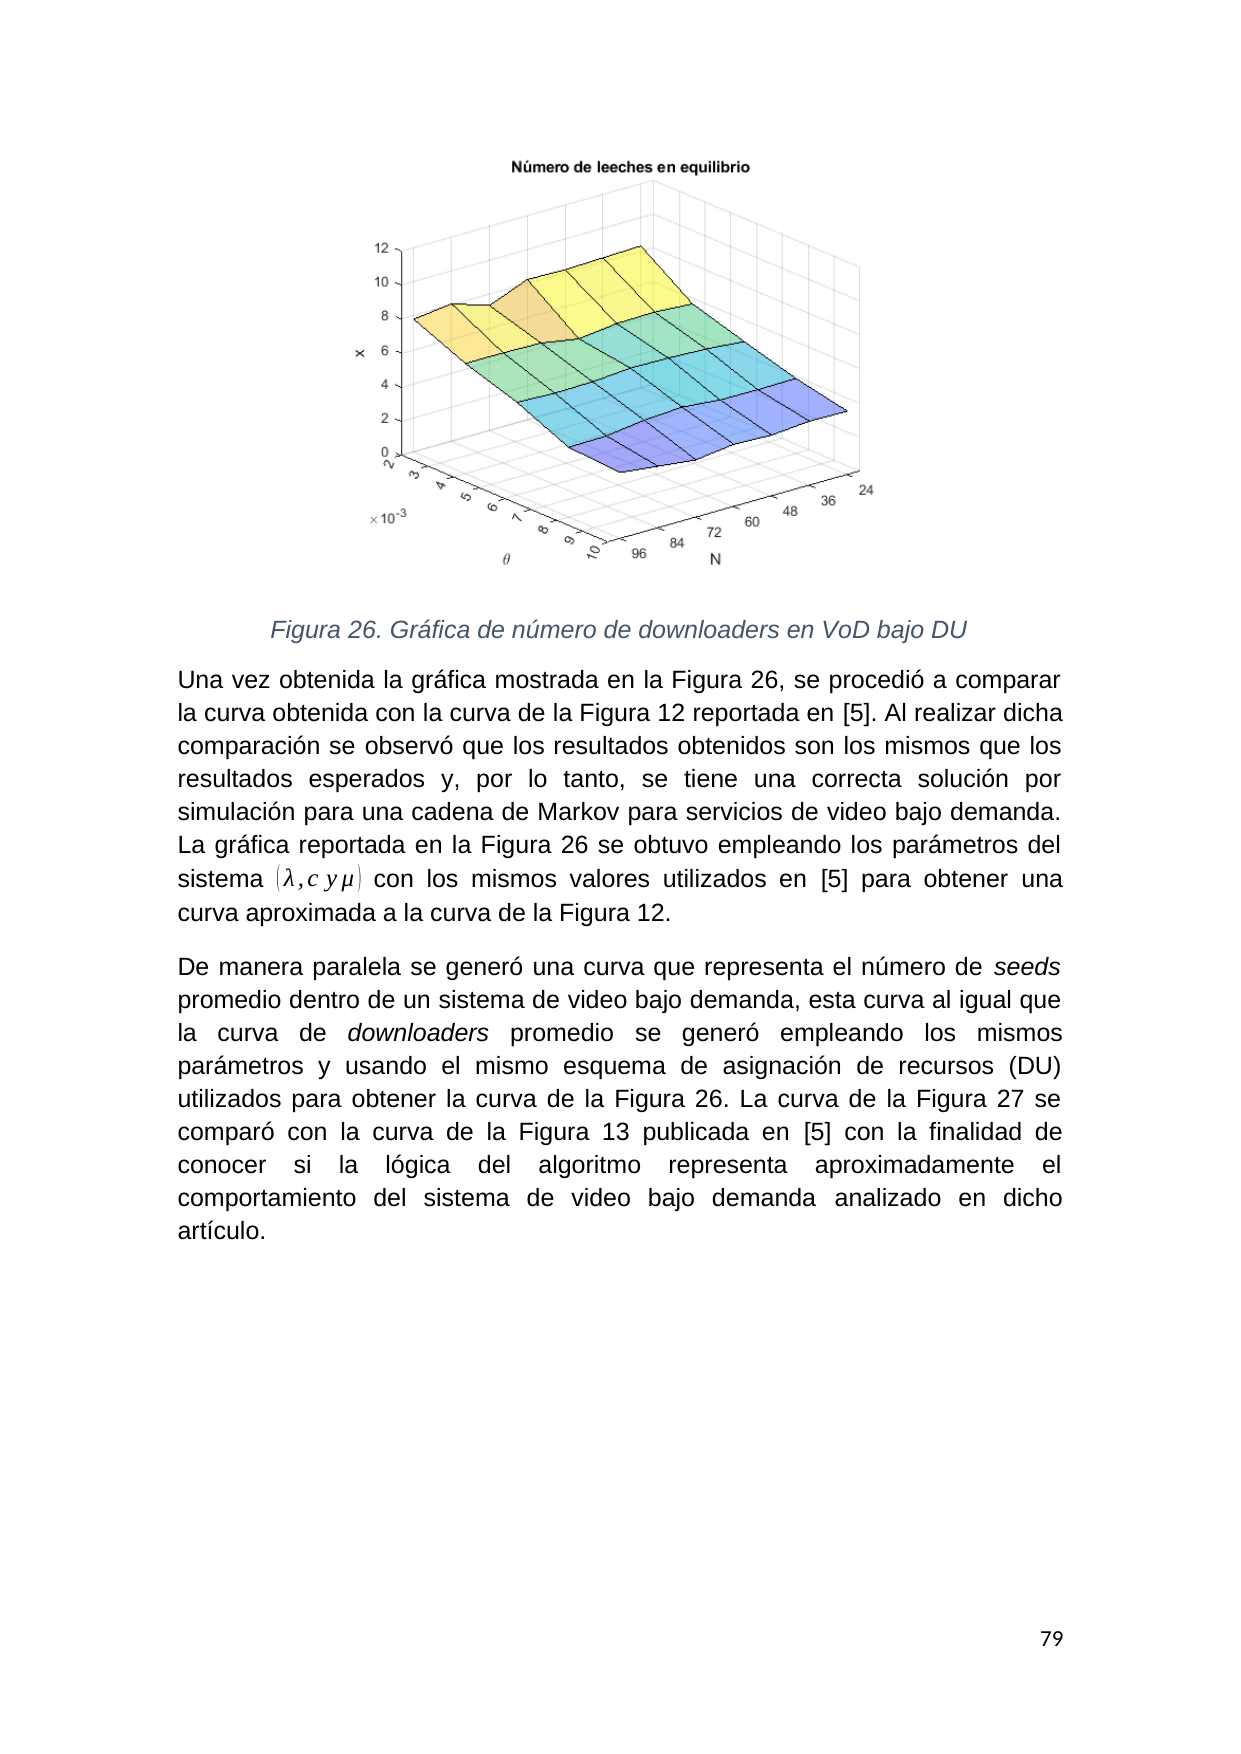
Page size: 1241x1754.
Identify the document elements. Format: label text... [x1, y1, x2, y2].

picture [325, 147, 916, 591]
text Una vez obtenida la gráfica mostrada en la Figura 26, se procedió a comparar la curva obtenida con la curva de la Figura 12 reportada en . Al realizar dicha comparación se observó que los resultados obtenidos son los mismos que los resultados esperados y, por lo tanto, se tiene una correcta solución por simulación para una cadena de Markov para servicios de video bajo demanda. La gráfica reportada en la Figura 26 se obtuvo empleando los parámetros del sistema con los mismos valores utilizados en para obtener una curva aproximada a la curva de la Figura 12. [177, 665, 1063, 927]
text Figura 26. Gráfica de número de downloaders en VoD bajo DU [177, 616, 1063, 644]
text De manera paralela se generó una curva que representa el número de seeds promedio dentro de un sistema de video bajo demanda, esta curva al igual que la curva de downloaders promedio se generó empleando los mismos parámetros y usando el mismo esquema de asignación de recursos (DU) utilizados para obtener la curva de la Figura 26. La curva de la Figura 27 se comparó con la curva de la Figura 13 publicada en con la finalidad de conocer si la lógica del algoritmo representa aproximadamente el comportamiento del sistema de video bajo demanda analizado en dicho artículo. [177, 952, 1063, 1245]
